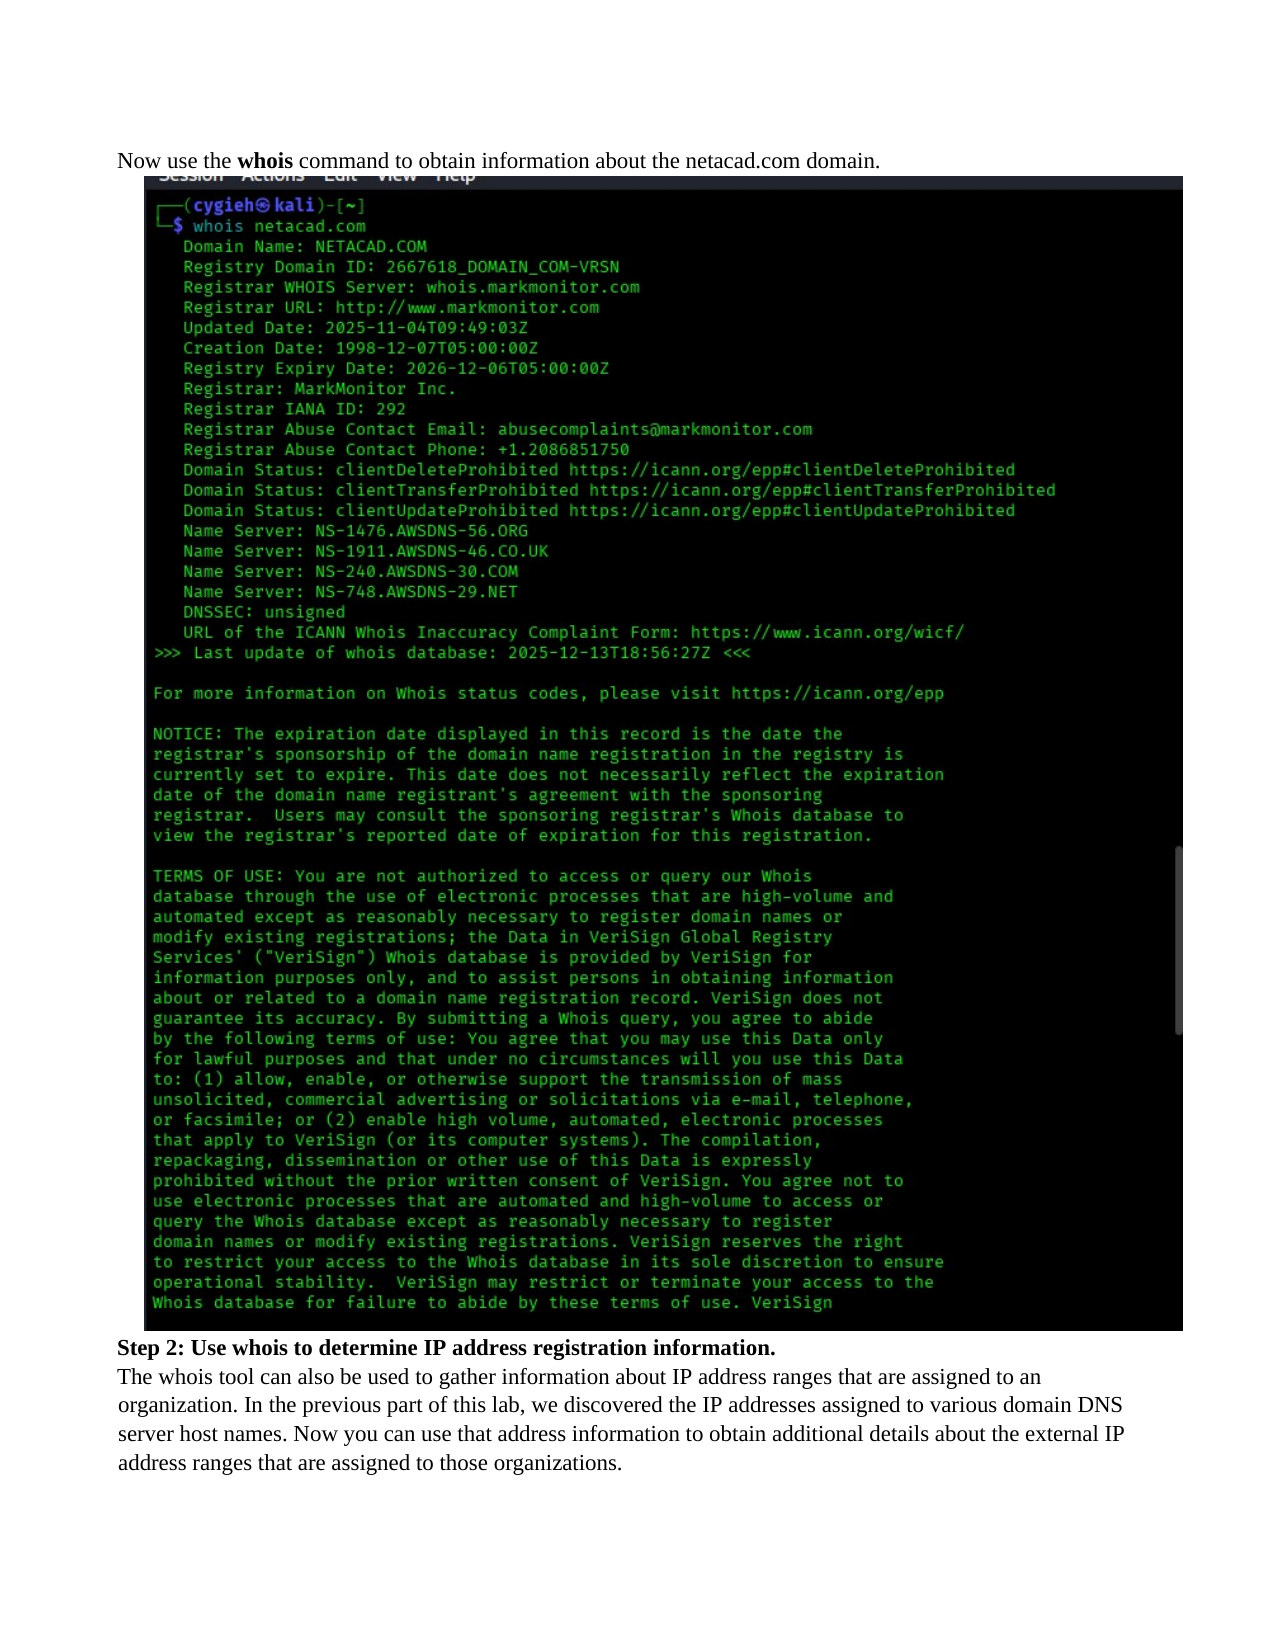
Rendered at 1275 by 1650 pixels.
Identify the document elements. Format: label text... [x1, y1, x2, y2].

text Step 2: Use whois to determine IP address registration information. [117, 1334, 1155, 1361]
text The whois tool can also be used to gather information about IP address ranges that are assigned to an organization. In the previous part of this lab, we discovered the IP addresses assigned to various domain DNS server host names. Now you can use that address information to obtain additional details about the external IP address ranges that are assigned to those organizations. [117, 1363, 1155, 1475]
text Now use the whois command to obtain information about the netacad.com domain. [117, 148, 1155, 174]
picture [144, 176, 1183, 1331]
